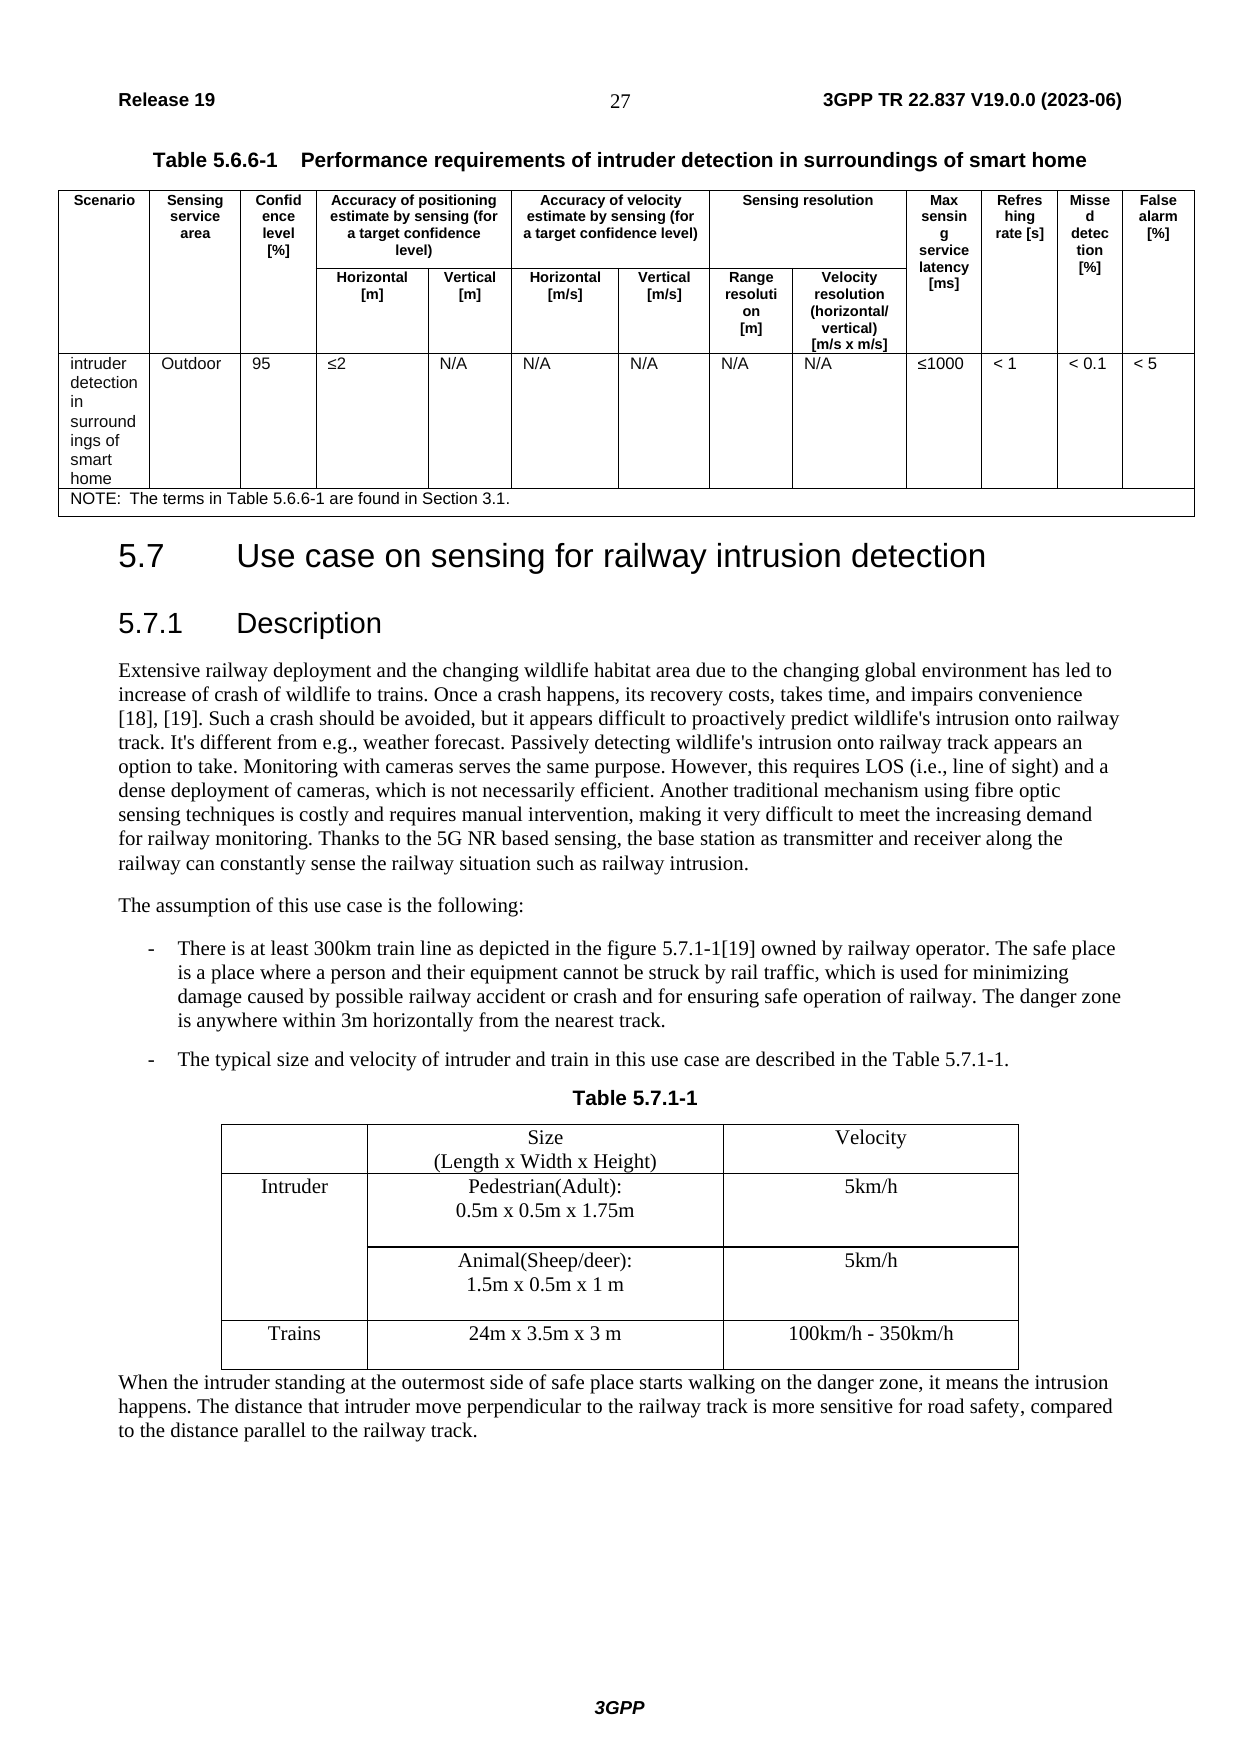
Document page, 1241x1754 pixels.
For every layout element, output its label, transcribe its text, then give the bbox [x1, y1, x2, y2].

table_header Confidence level [%] [241, 191, 316, 353]
table_cell N/A [429, 354, 511, 488]
table_cell N/A [710, 354, 792, 488]
table_cell N/A [793, 354, 906, 488]
subtitle 5.7 Use case on sensing for railway intrusion detection [118, 536, 1122, 574]
table_header False alarm [%] [1123, 191, 1194, 353]
text Table 5.7.1-1 [148, 1086, 1122, 1109]
table_header Accuracy of positioning estimate by sensing (for a target confidence level) [317, 191, 511, 268]
table_header Missed detection [%] [1058, 191, 1122, 353]
text When the intruder standing at the outermost side of safe place starts walking on the danger zone, it means the intrusion happens. The distance that intruder move perpendicular to the railway track is more sensitive for road safety, compared to the distance parallel to the railway track. [118, 1370, 1122, 1442]
table_cell 5km/h [724, 1174, 1018, 1246]
table_header [222, 1125, 367, 1173]
table_header Sensing resolution [710, 191, 906, 268]
table_cell Velocity resolution (horizontal/ vertical) [m/s x m/s] [793, 269, 906, 353]
table_cell 24m x 3.5m x 3 m [368, 1321, 723, 1369]
subtitle 5.7.1 Description [118, 606, 1122, 639]
table_cell intruder detection in surroundings of smart home [59, 354, 149, 488]
table_cell 95 [241, 354, 316, 488]
table_header Sensing service area [150, 191, 240, 353]
table_header Max sensing service latency[ms] [907, 191, 981, 353]
table_header Refreshing rate [s] [982, 191, 1057, 353]
table_cell Pedestrian(Adult): 0.5m x 0.5m x 1.75m [368, 1174, 723, 1246]
table_cell ≤2 [317, 354, 428, 488]
table_cell Range resolution [m] [710, 269, 792, 353]
table_header Accuracy of velocity estimate by sensing (for a target confidence level) [512, 191, 709, 268]
table_cell Horizontal [m/s] [512, 269, 618, 353]
table_cell < 5 [1123, 354, 1194, 488]
table_cell Vertical [m] [429, 269, 511, 353]
table_cell < 1 [982, 354, 1057, 488]
table_cell Trains [222, 1321, 367, 1369]
table_cell 100km/h - 350km/h [724, 1321, 1018, 1369]
text - The typical size and velocity of intruder and train in this use case are described in the Table 5.7.1-1. [148, 1047, 1122, 1071]
table_cell NOTE: The terms in Table 5.6.6-1 are found in Section 3.1. [59, 489, 1194, 516]
table_cell Intruder [222, 1174, 367, 1320]
text Table 5.6.6-1 Performance requirements of intruder detection in surroundings of smart home [118, 147, 1122, 171]
table_header Velocity [724, 1125, 1018, 1173]
table_cell ≤1000 [907, 354, 981, 488]
table_cell < 0.1 [1058, 354, 1122, 488]
table_cell Animal(Sheep/deer): 1.5m x 0.5m x 1 m [368, 1248, 723, 1320]
table_cell Horizontal [m] [317, 269, 428, 353]
table_header Scenario [59, 191, 149, 353]
table_cell Outdoor [150, 354, 240, 488]
text - There is at least 300km train line as depicted in the figure 5.7.1-1[19] owned by railway operator. The safe place is a place where a person and their equipment cannot be struck by rail traffic, which is used for minimizing damage caused by possible railway accident or crash and for ensuring safe operation of railway. The danger zone is anywhere within 3m horizontally from the nearest track. [148, 936, 1122, 1032]
table_cell N/A [512, 354, 618, 488]
text Extensive railway deployment and the changing wildlife habitat area due to the changing global environment has led to increase of crash of wildlife to trains. Once a crash happens, its recovery costs, takes time, and impairs convenience [18], [19]. Such a crash should be avoided, but it appears difficult to proactively predict wildlife's intrusion onto railway track. It's different from e.g., weather forecast. Passively detecting wildlife's intrusion onto railway track appears an option to take. Monitoring with cameras serves the same purpose. However, this requires LOS (i.e., line of sight) and a dense deployment of cameras, which is not necessarily efficient. Another traditional mechanism using fibre optic sensing techniques is costly and requires manual intervention, making it very difficult to meet the increasing demand for railway monitoring. Thanks to the 5G NR based sensing, the base station as transmitter and receiver along the railway can constantly sense the railway situation such as railway intrusion. [118, 658, 1122, 874]
table_cell Vertical [m/s] [619, 269, 709, 353]
table_cell N/A [619, 354, 709, 488]
table_header Size (Length x Width x Height) [368, 1125, 723, 1173]
text The assumption of this use case is the following: [118, 893, 1122, 917]
table_cell 5km/h [724, 1248, 1018, 1320]
